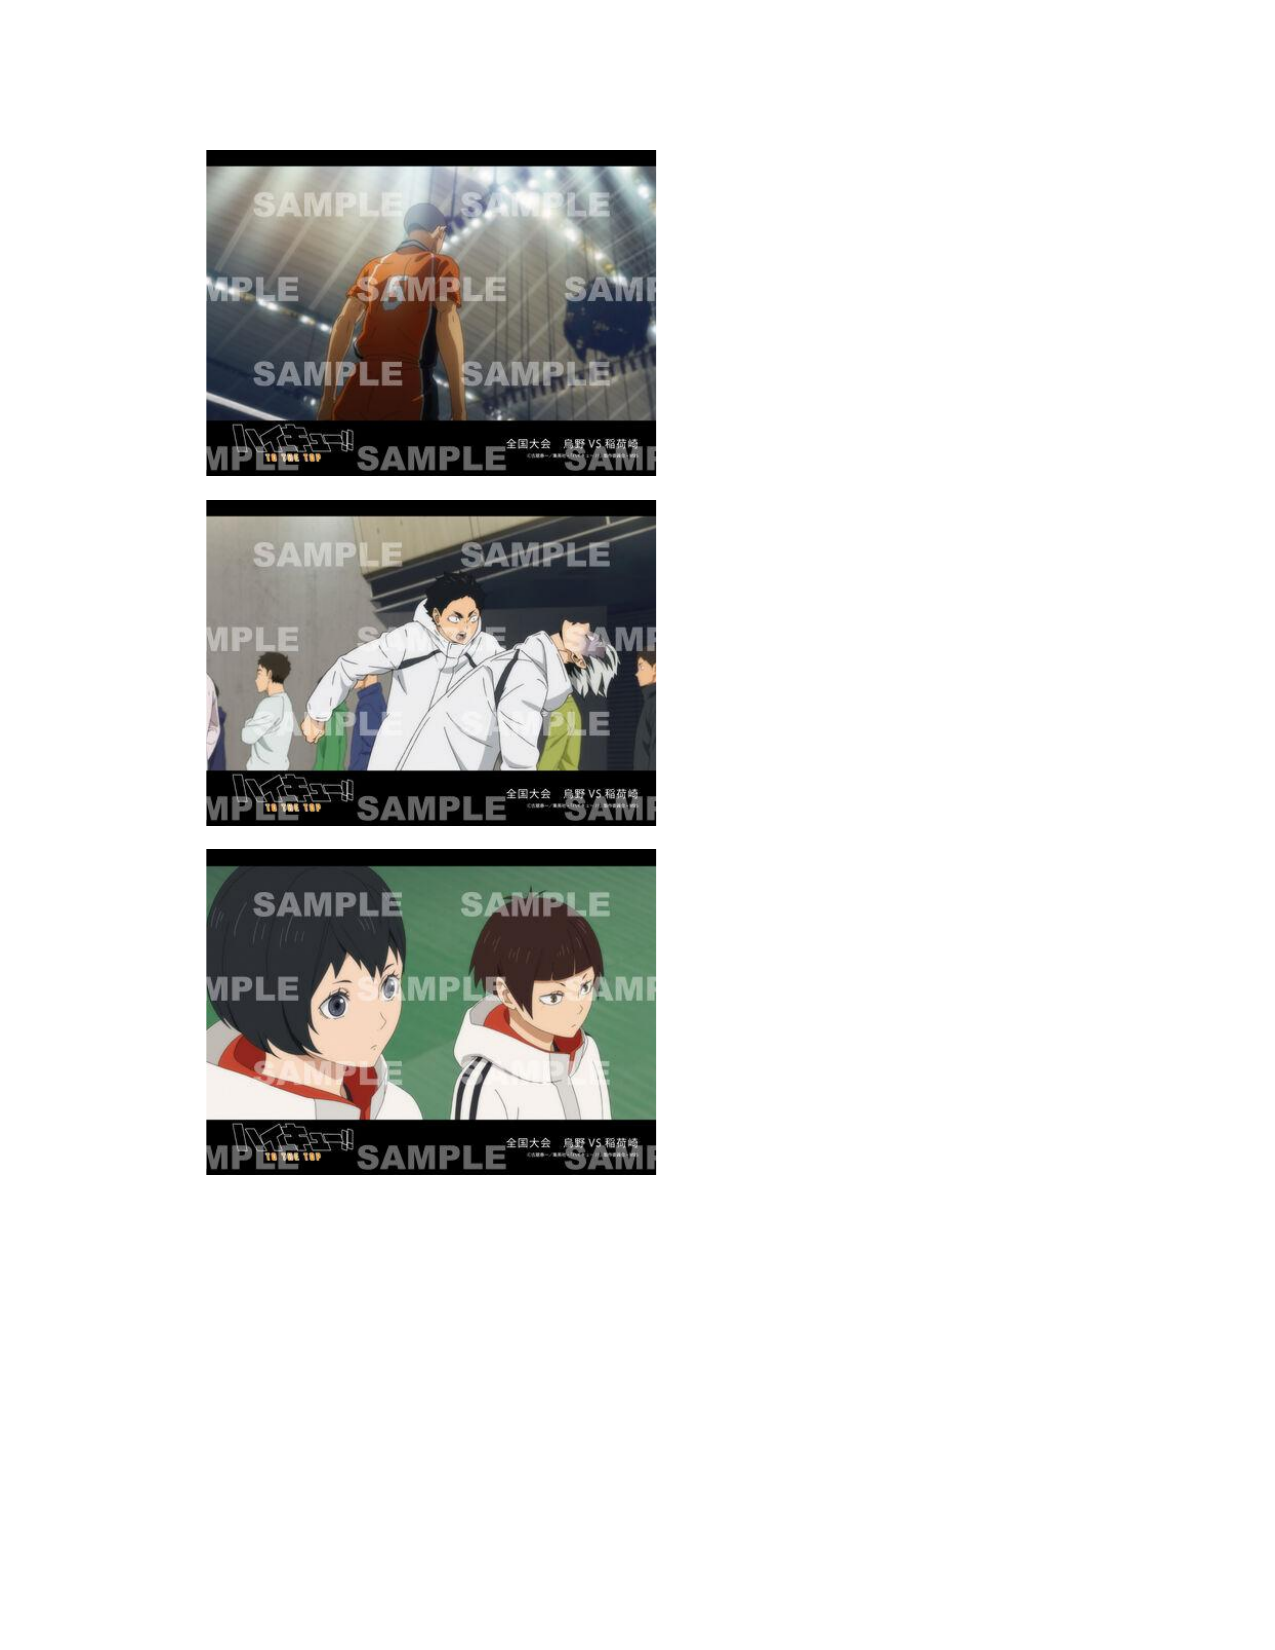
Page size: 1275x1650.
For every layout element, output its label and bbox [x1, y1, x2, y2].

picture [206, 500, 657, 826]
picture [206, 849, 657, 1175]
picture [206, 150, 657, 476]
